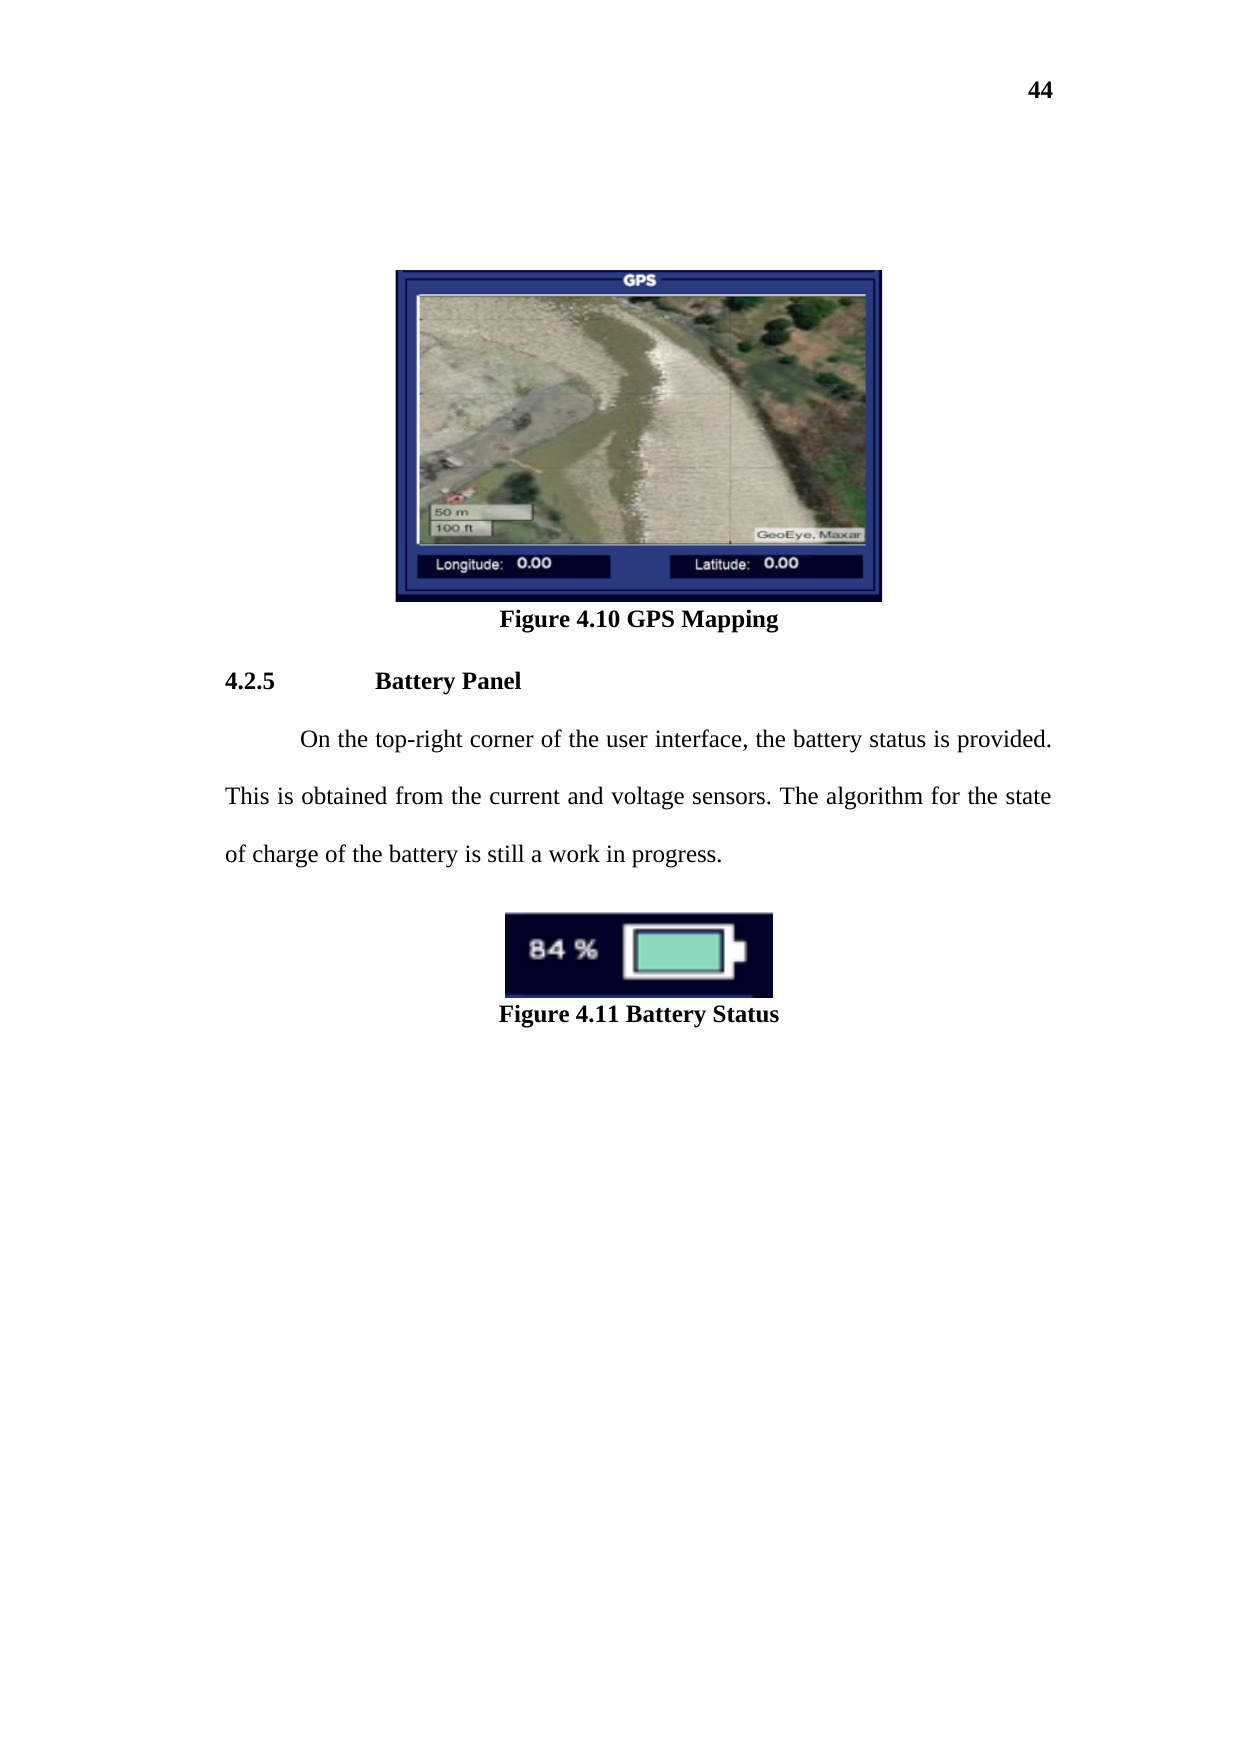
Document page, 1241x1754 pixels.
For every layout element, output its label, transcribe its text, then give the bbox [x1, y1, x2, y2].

picture [505, 912, 773, 998]
text Battery Panel [225, 666, 1053, 695]
text On the top-right corner of the user interface, the battery status is provided. This is obtained from the current and voltage sensors. The algorithm for the state of charge of the battery is still a work in progress. [225, 724, 1053, 867]
text Figure 4.11 Battery Status [225, 999, 1053, 1028]
text Figure 4.10 GPS Mapping [225, 604, 1053, 633]
picture [395, 270, 883, 602]
